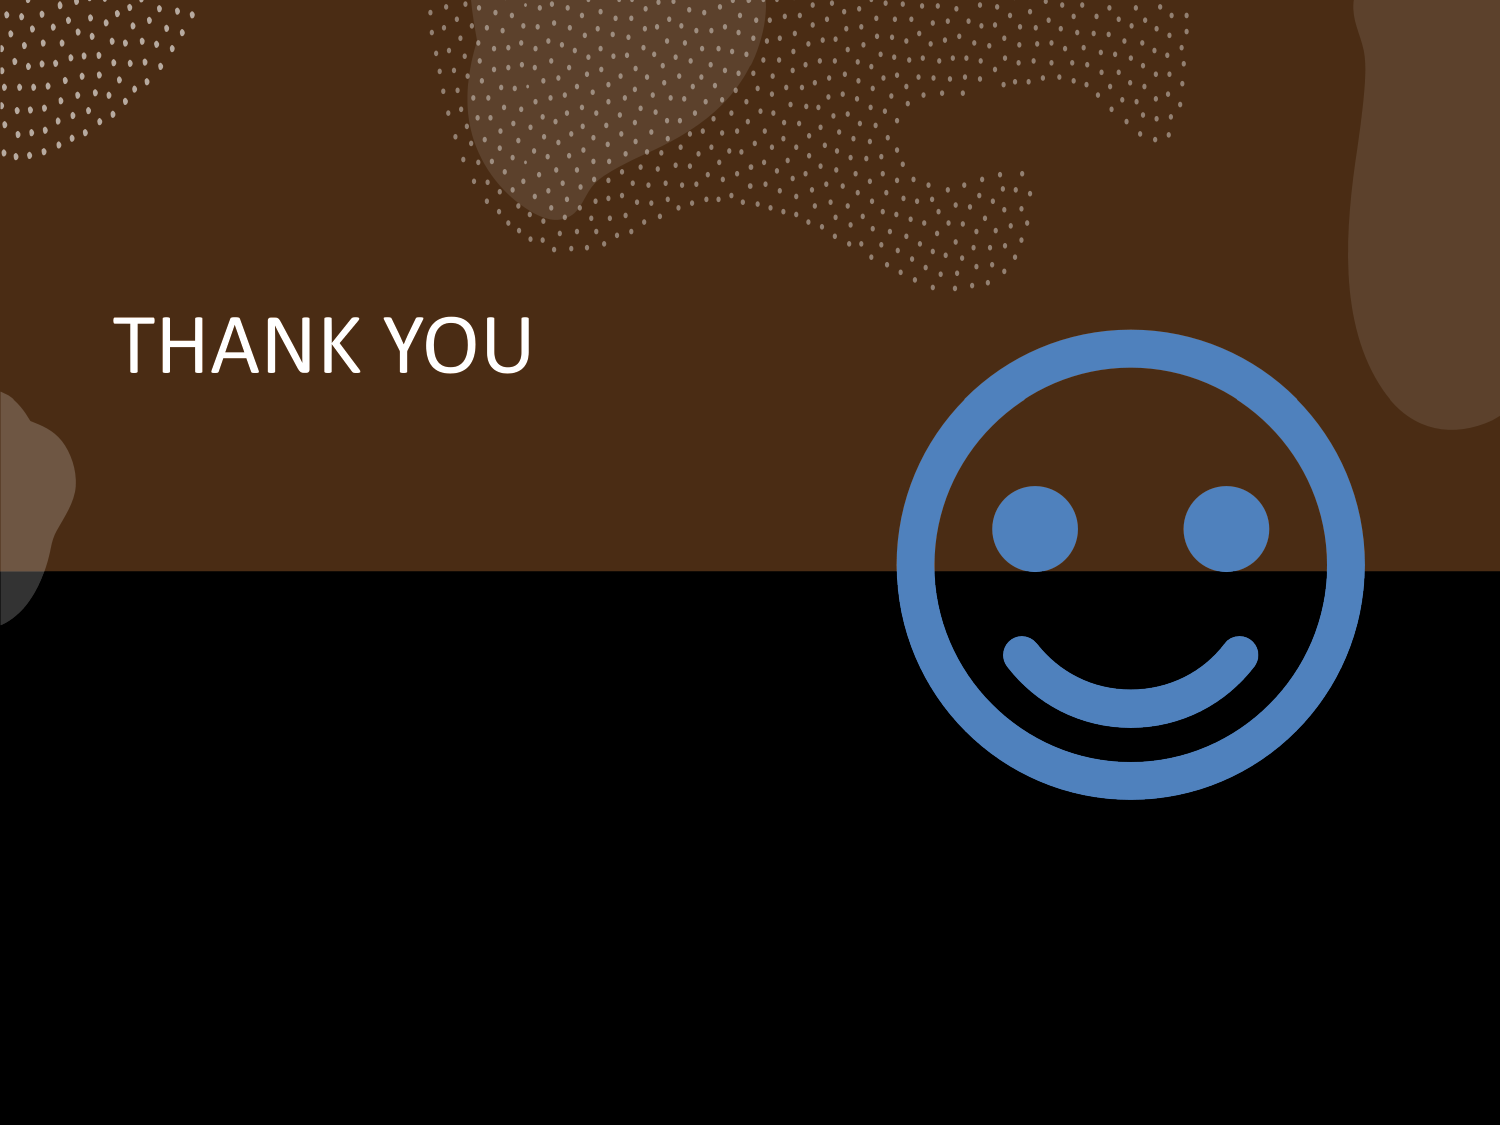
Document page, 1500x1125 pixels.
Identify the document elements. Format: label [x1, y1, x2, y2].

picture [0, 0, 1500, 800]
